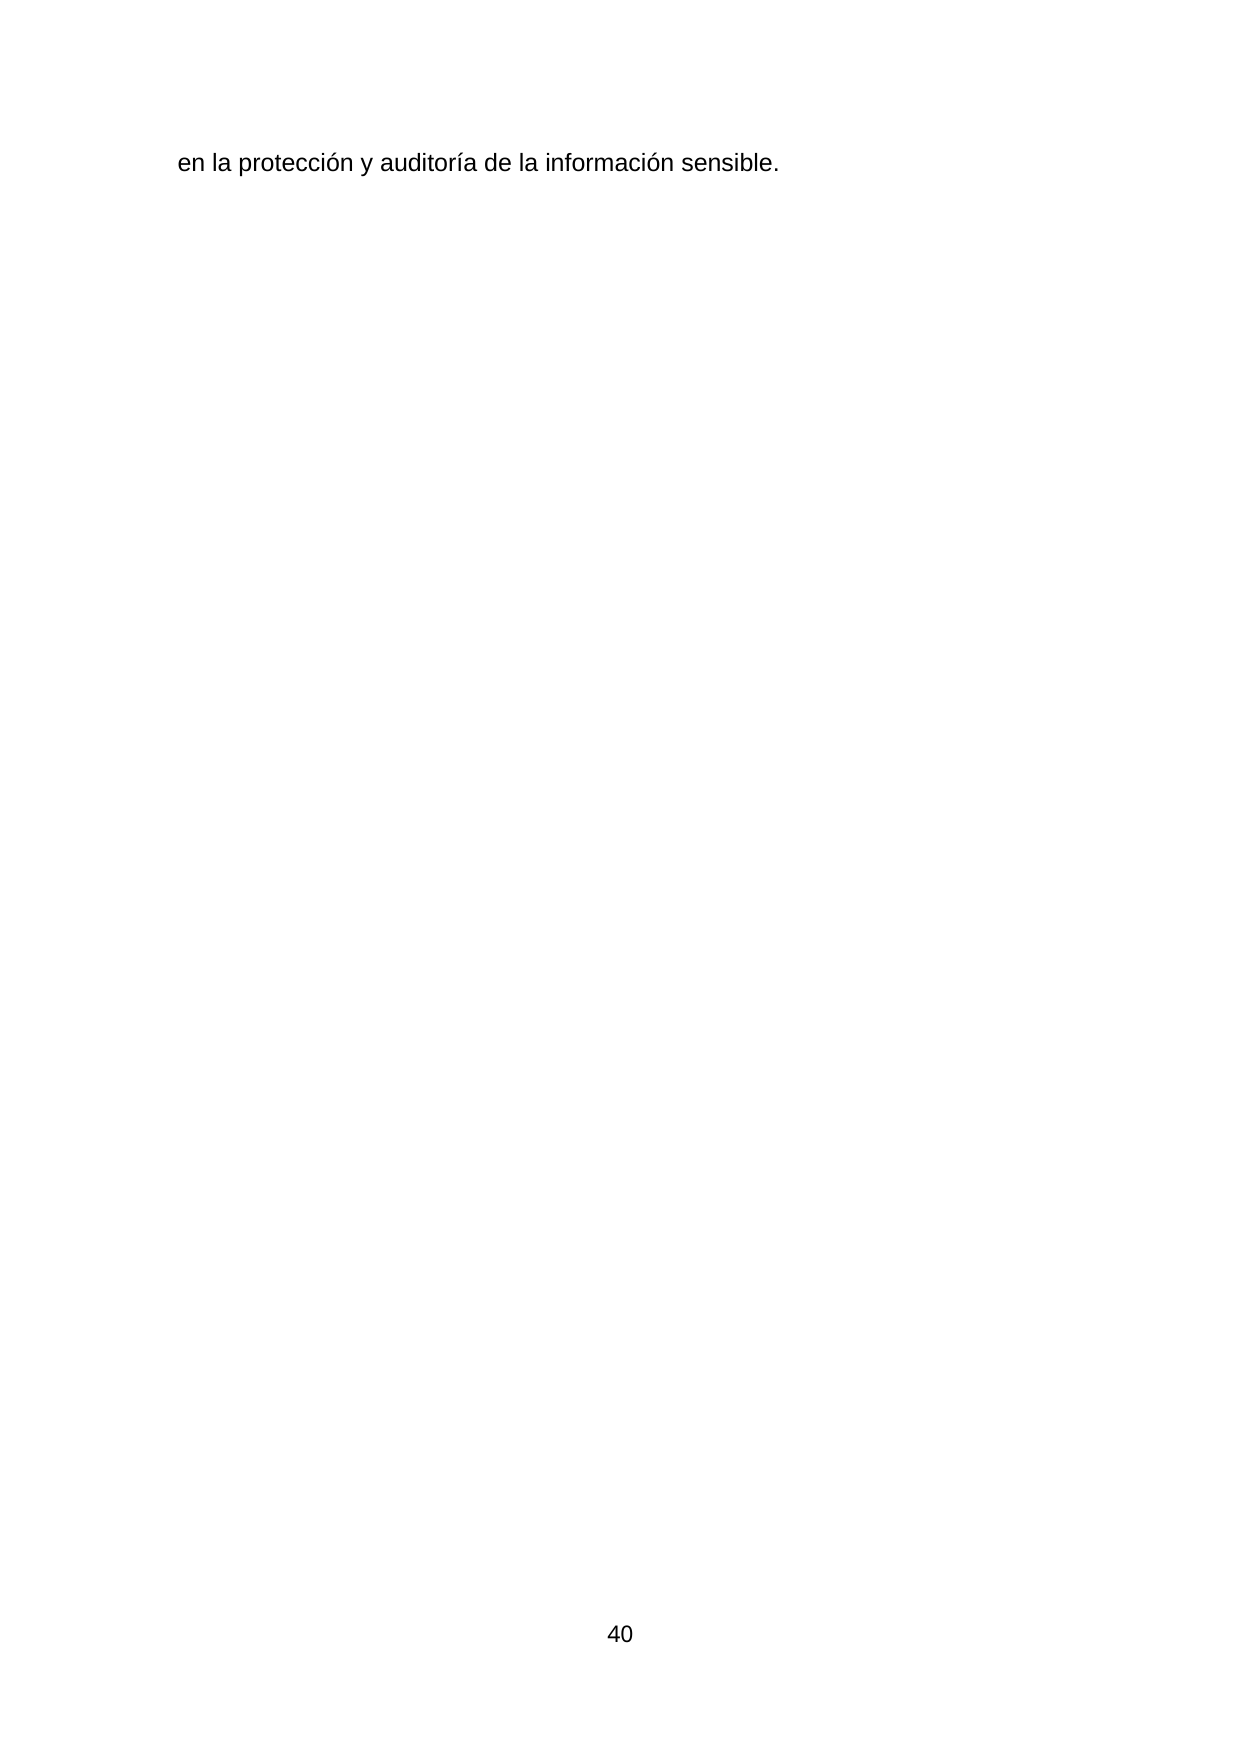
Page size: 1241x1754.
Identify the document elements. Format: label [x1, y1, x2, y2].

text [177, 148, 1092, 176]
